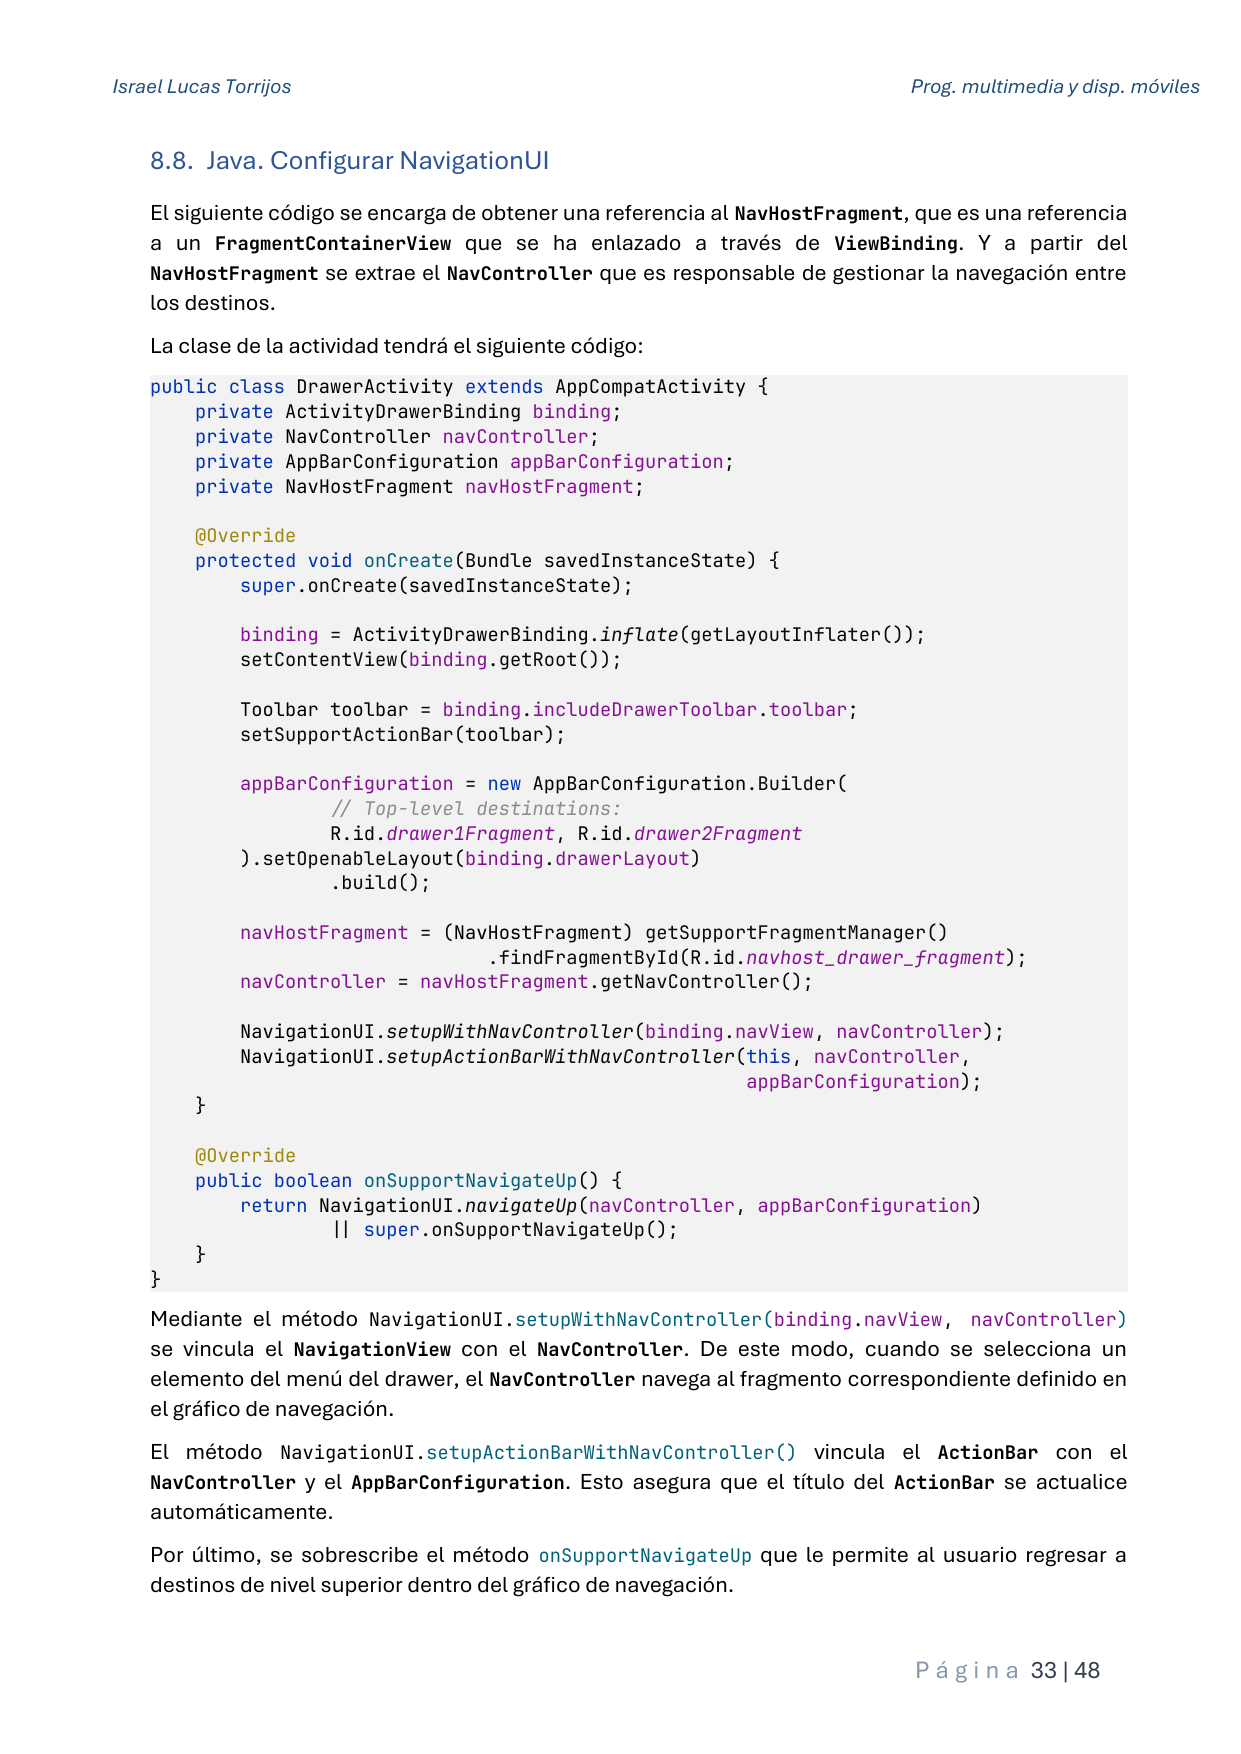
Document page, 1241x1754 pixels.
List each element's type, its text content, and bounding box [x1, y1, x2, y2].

text La clase de la actividad tendrá el siguiente código: [150, 332, 1128, 360]
text Por último, se sobrescribe el método onSupportNavigateUp que le permite al usuario regresar a destinos de nivel superior dentro del gráfico de navegación. [150, 1541, 1128, 1599]
text Mediante el método NavigationUI.setupWithNavController(binding.navView, navController) se vincula el NavigationView con el NavController. De este modo, cuando se selecciona un elemento del menú del drawer, el NavController navega al fragmento correspondiente definido en el gráfico de navegación. [150, 1304, 1128, 1423]
text El método NavigationUI.setupActionBarWithNavController() vincula el ActionBar con el NavController y el AppBarConfiguration. Esto asegura que el título del ActionBar se actualice automáticamente. [150, 1438, 1128, 1526]
text El siguiente código se encarga de obtener una referencia al NavHostFragment, que es una referencia a un FragmentContainerView que se ha enlazado a través de ViewBinding. Y a partir del NavHostFragment se extrae el NavController que es responsable de gestionar la navegación entre los destinos. [150, 199, 1128, 317]
subtitle Java. Configurar NavigationUI [150, 144, 1128, 177]
text public class DrawerActivity extends AppCompatActivity { private ActivityDrawerBinding binding; private NavController navController; private AppBarConfiguration appBarConfiguration; private NavHostFragment navHostFragment; @Override protected void onCreate(Bundle savedInstanceState) { super.onCreate(savedInstanceState); binding = ActivityDrawerBinding.inflate(getLayoutInflater()); setContentView(binding.getRoot()); Toolbar toolbar = binding.includeDrawerToolbar.toolbar; setSupportActionBar(toolbar); appBarConfiguration = new AppBarConfiguration.Builder( // Top-level destinations: R.id.drawer1Fragment, R.id.drawer2Fragment ).setOpenableLayout(binding.drawerLayout) .build(); navHostFragment = (NavHostFragment) getSupportFragmentManager() .findFragmentById(R.id.navhost_drawer_fragment); navController = navHostFragment.getNavController(); NavigationUI.setupWithNavController(binding.navView, navController); NavigationUI.setupActionBarWithNavController(this, navController, appBarConfiguration); } @Override public boolean onSupportNavigateUp() { return NavigationUI.navigateUp(navController, appBarConfiguration) || super.onSupportNavigateUp(); } } [150, 375, 1128, 1292]
